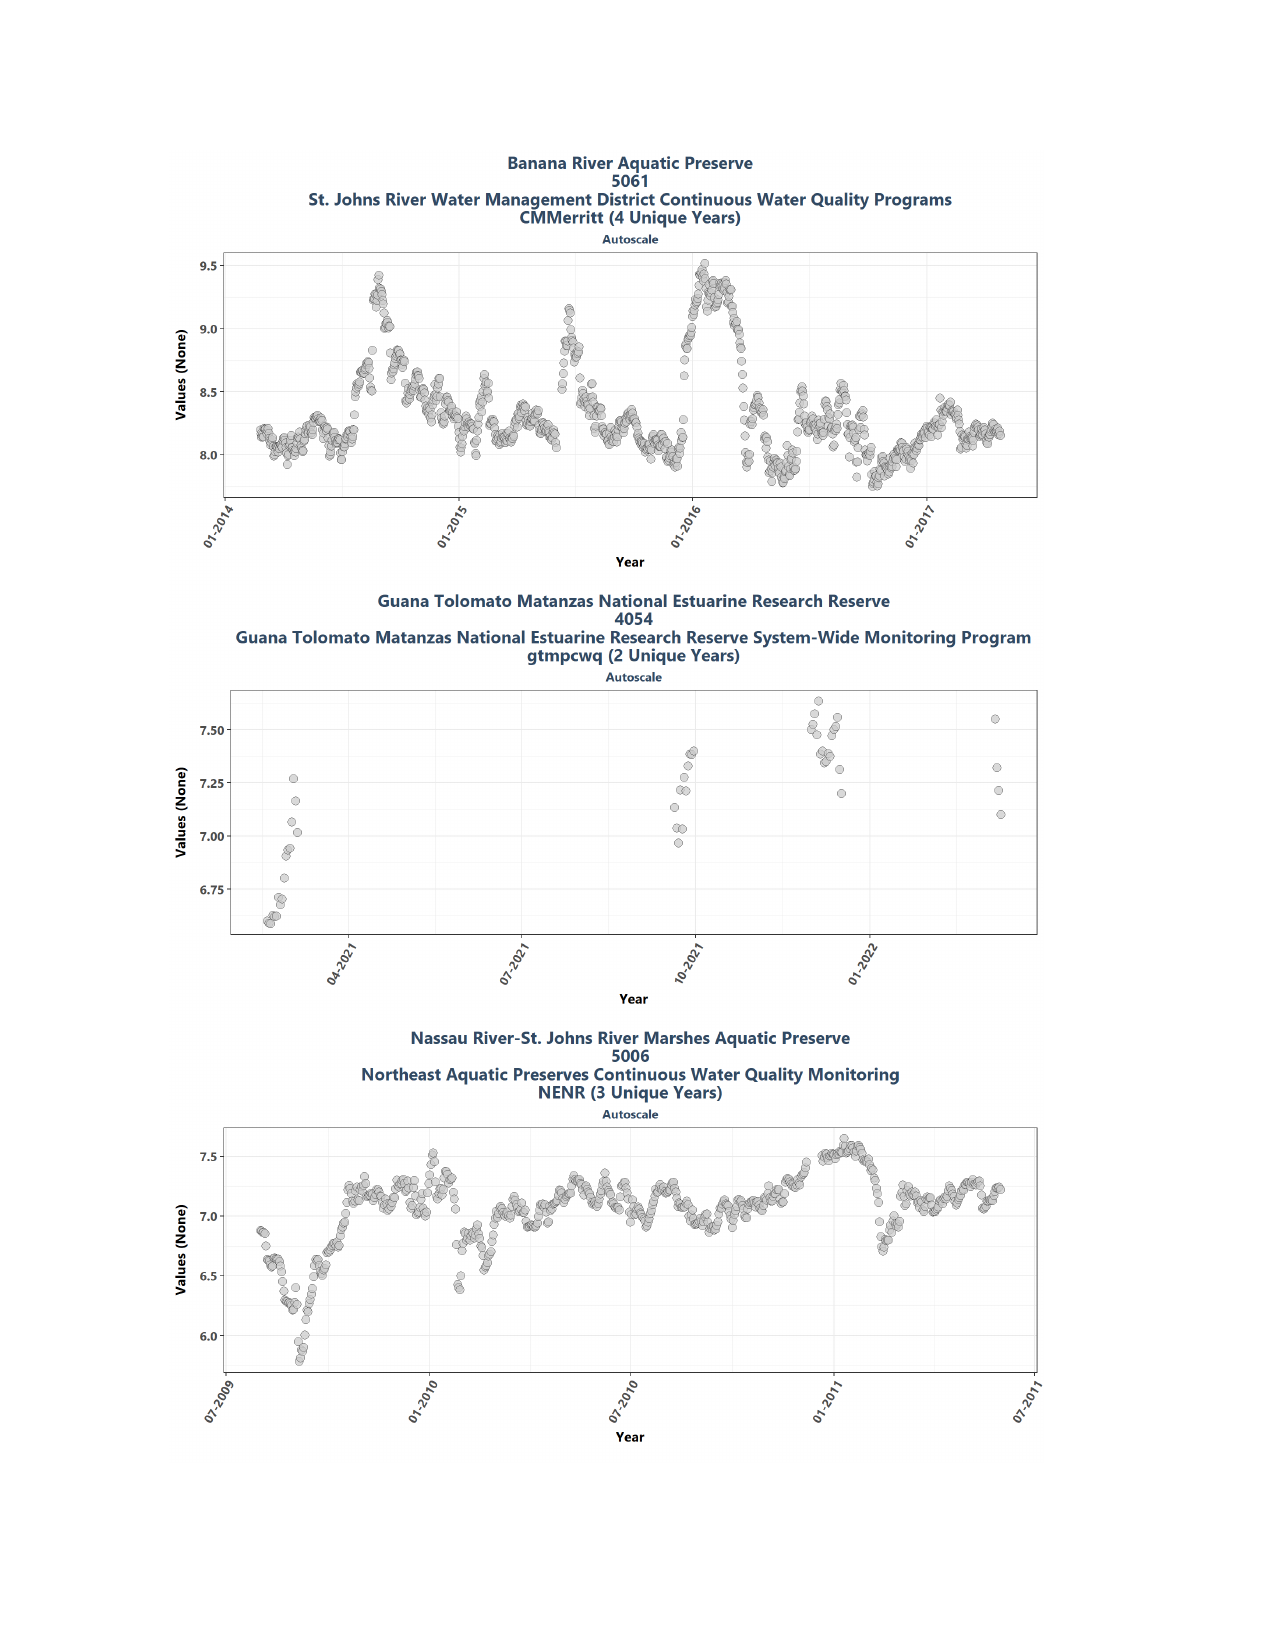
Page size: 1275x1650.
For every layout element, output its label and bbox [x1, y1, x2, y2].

picture [168, 150, 1044, 1463]
